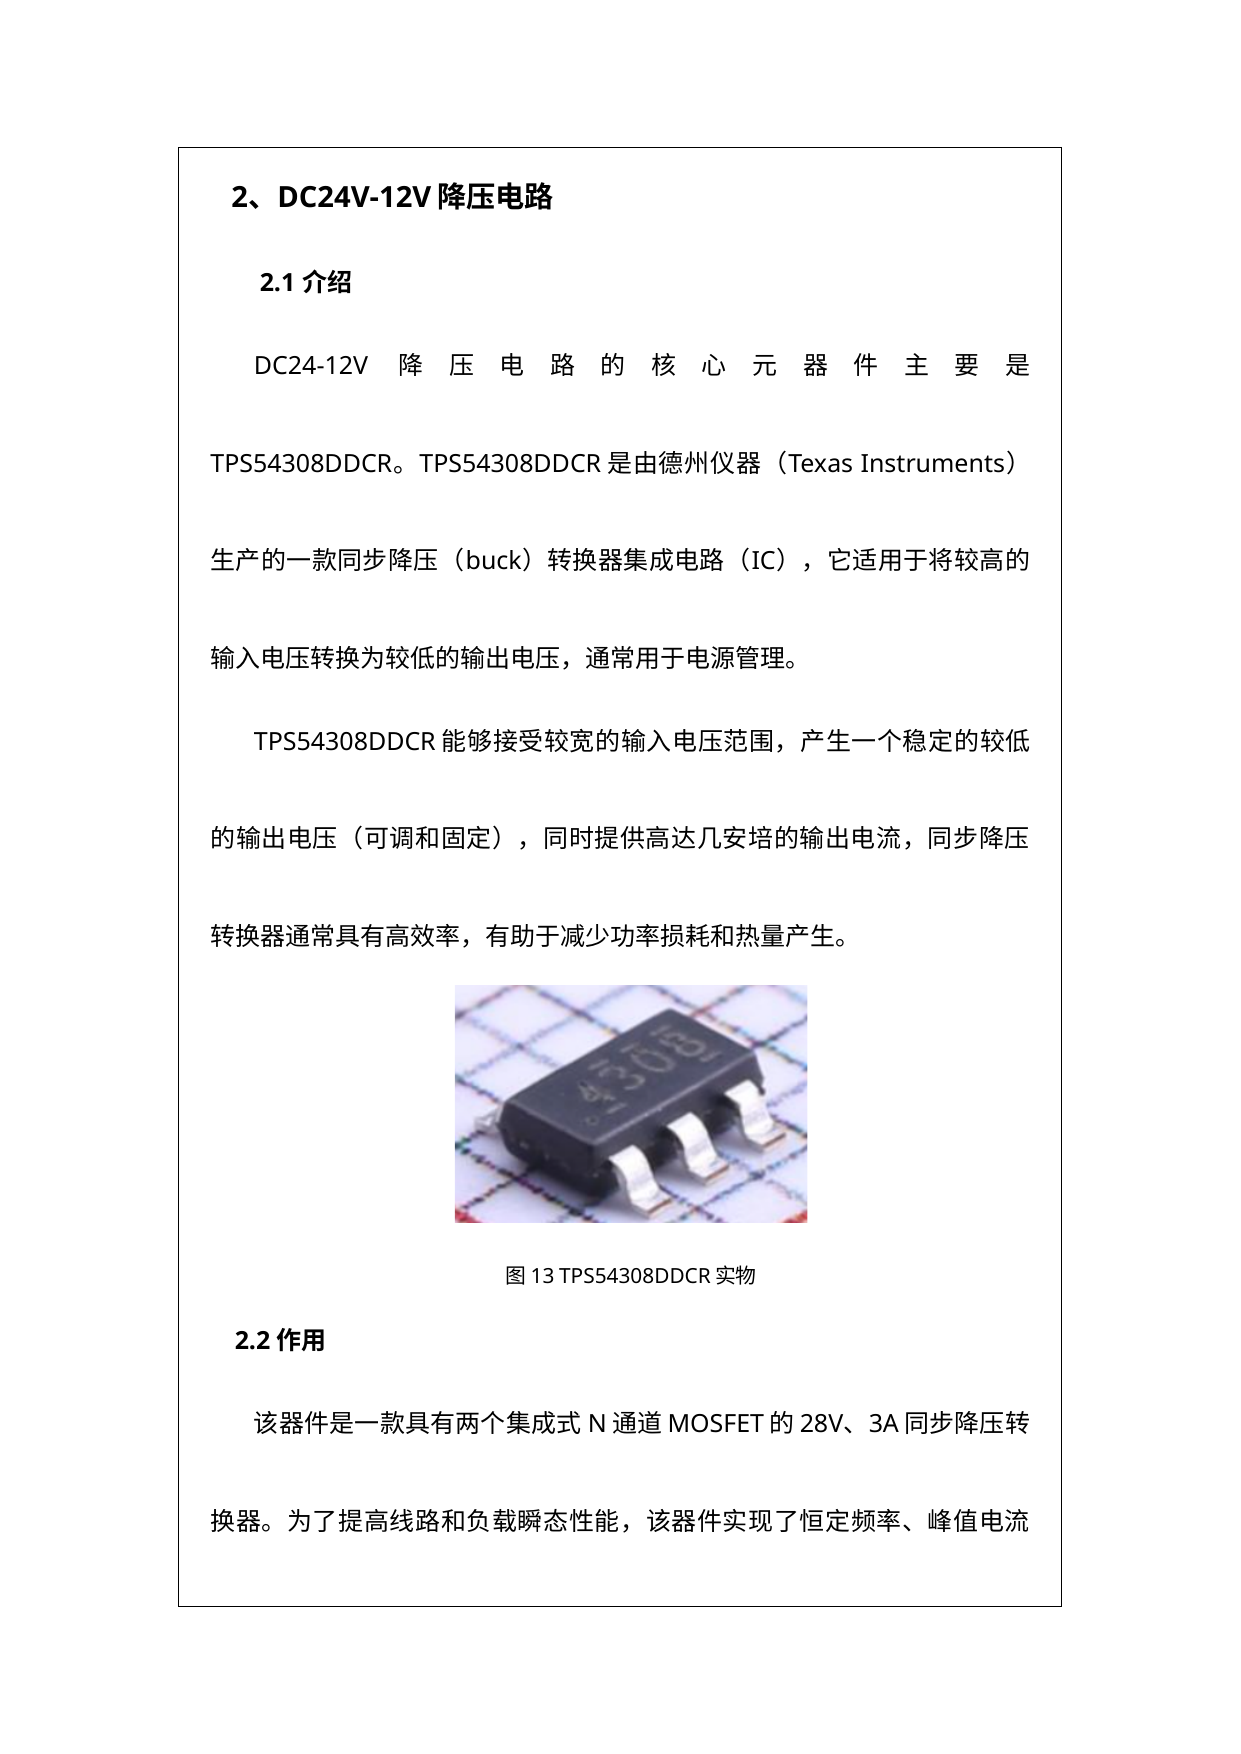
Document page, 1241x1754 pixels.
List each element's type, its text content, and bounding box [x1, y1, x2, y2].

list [210, 1389, 1031, 1552]
list 2.1 介绍 [209, 248, 1031, 313]
picture [454, 985, 808, 1223]
list DC24-12V降压电路的核心元器件主要是TPS54308DDCR。TPS54308DDCR是由德州仪器（Texas Instruments）生产的一款同步降压（buck）转换器集成电路（IC），它适用于将较高的输入电压转换为较低的输出电压，通常用于电源管理。 [210, 331, 1031, 689]
list TPS54308DDCR能够接受较宽的输入电压范围，产生一个稳定的较低的输出电压（可调和固定），同时提供高达几安培的输出电流，同步降压转换器通常具有高效率，有助于减少功率损耗和热量产生。 [210, 707, 1031, 967]
text 图 13 TPS54308DDCR实物 [209, 1258, 1031, 1291]
list 2.2 作用 [209, 1306, 1031, 1371]
list DC24V-12V降压电路 [231, 162, 1031, 227]
